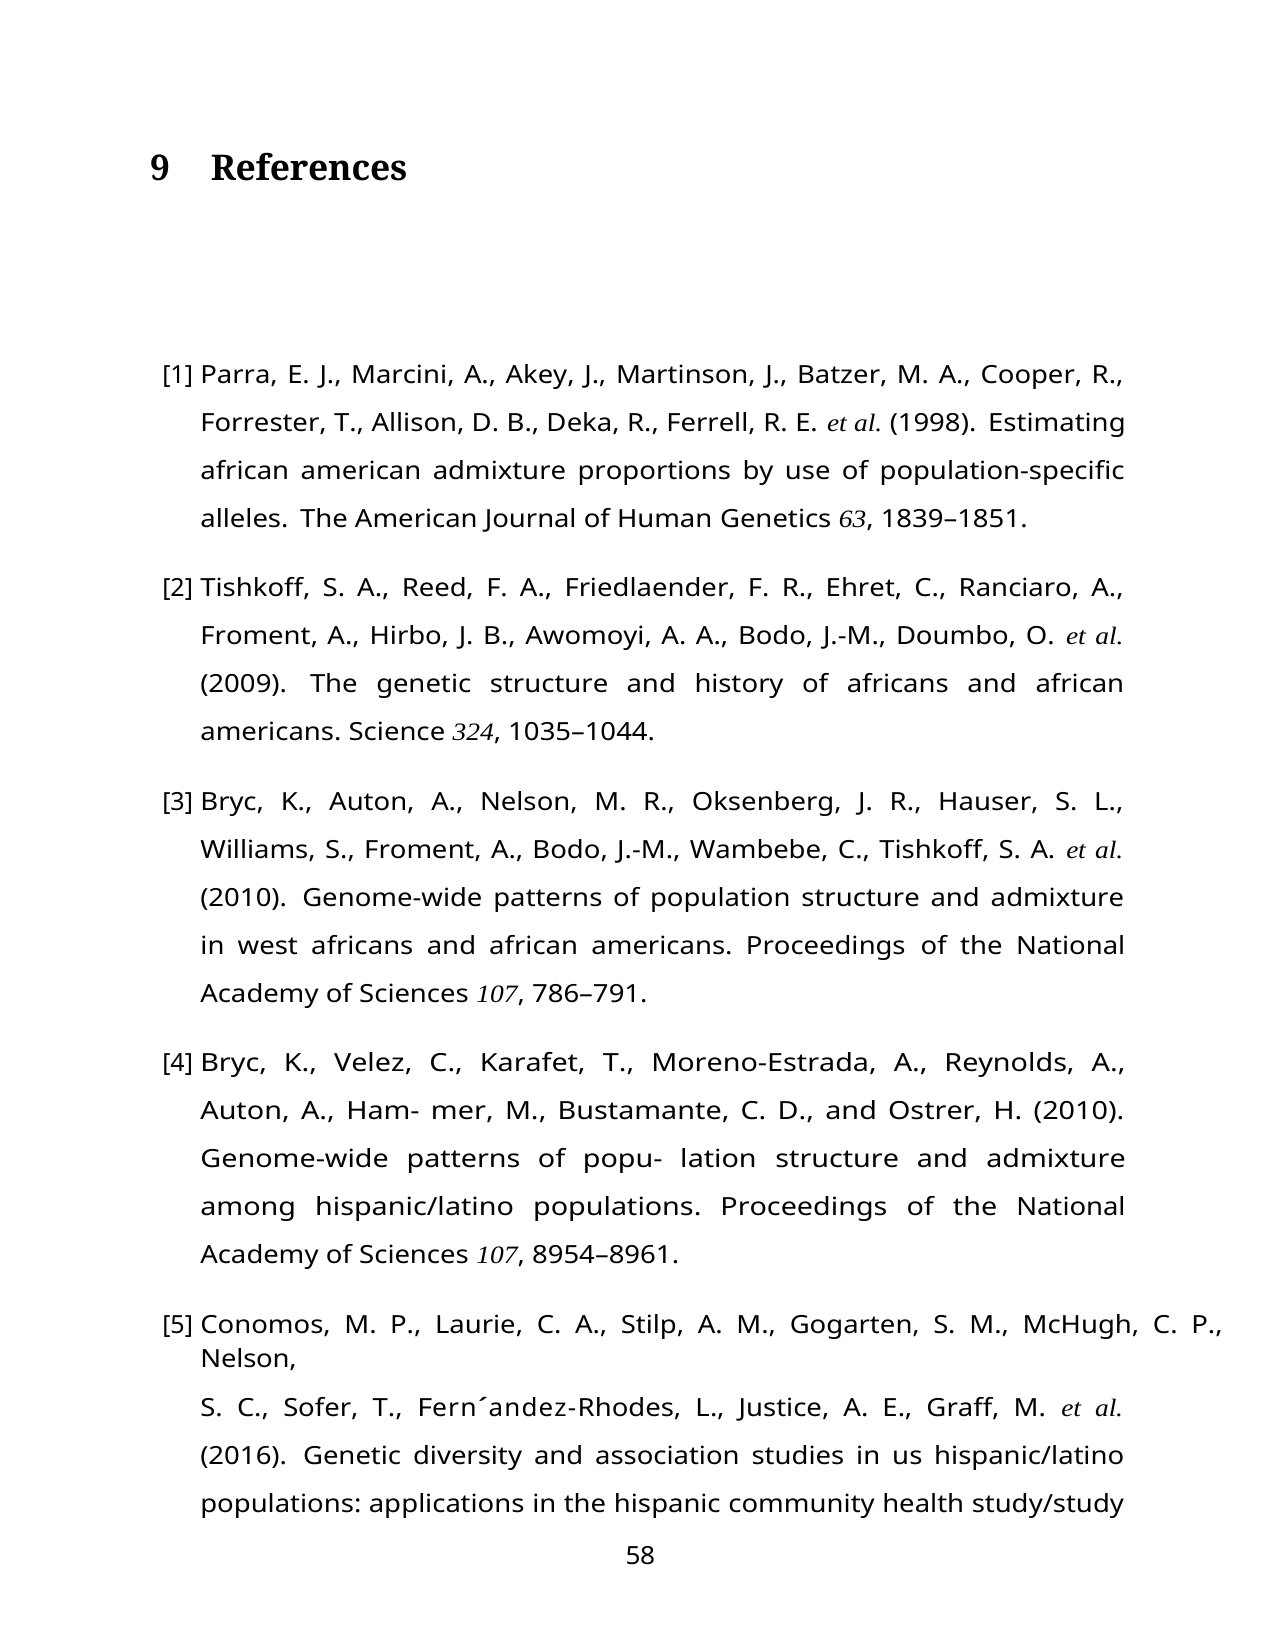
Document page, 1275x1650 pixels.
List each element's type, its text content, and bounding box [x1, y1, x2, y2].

list Conomos, M. P., Laurie, C. A., Stilp, A. M., Gogarten, S. M., McHugh, C. P., Nelson, [162, 1306, 1223, 1374]
list Bryc, K., Auton, A., Nelson, M. R., Oksenberg, J. R., Hauser, S. L., Williams, S., Froment, A., Bodo, J.-M., Wambebe, C., Tishkoff, S. A. et al. (2010). Genome-wide patterns of population structure and admixture in west africans and african americans. Proceedings of the National Academy of Sciences 107, 786–791. [162, 783, 1126, 1009]
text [200, 1389, 1125, 1519]
subtitle References [150, 142, 1223, 191]
list Parra, E. J., Marcini, A., Akey, J., Martinson, J., Batzer, M. A., Cooper, R., Forrester, T., Allison, D. B., Deka, R., Ferrell, R. E. et al. (1998). Estimating african american admixture proportions by use of population-specific alleles. The American Journal of Human Genetics 63, 1839–1851. [162, 357, 1126, 535]
list Bryc, K., Velez, C., Karafet, T., Moreno-Estrada, A., Reynolds, A., Auton, A., Ham- mer, M., Bustamante, C. D., and Ostrer, H. (2010). Genome-wide patterns of popu- lation structure and admixture among hispanic/latino populations. Proceedings of the National Academy of Sciences 107, 8954–8961. [162, 1045, 1126, 1271]
list Tishkoff, S. A., Reed, F. A., Friedlaender, F. R., Ehret, C., Ranciaro, A., Froment, A., Hirbo, J. B., Awomoyi, A. A., Bodo, J.-M., Doumbo, O. et al. (2009). The genetic structure and history of africans and african americans. Science 324, 1035–1044. [162, 570, 1126, 748]
